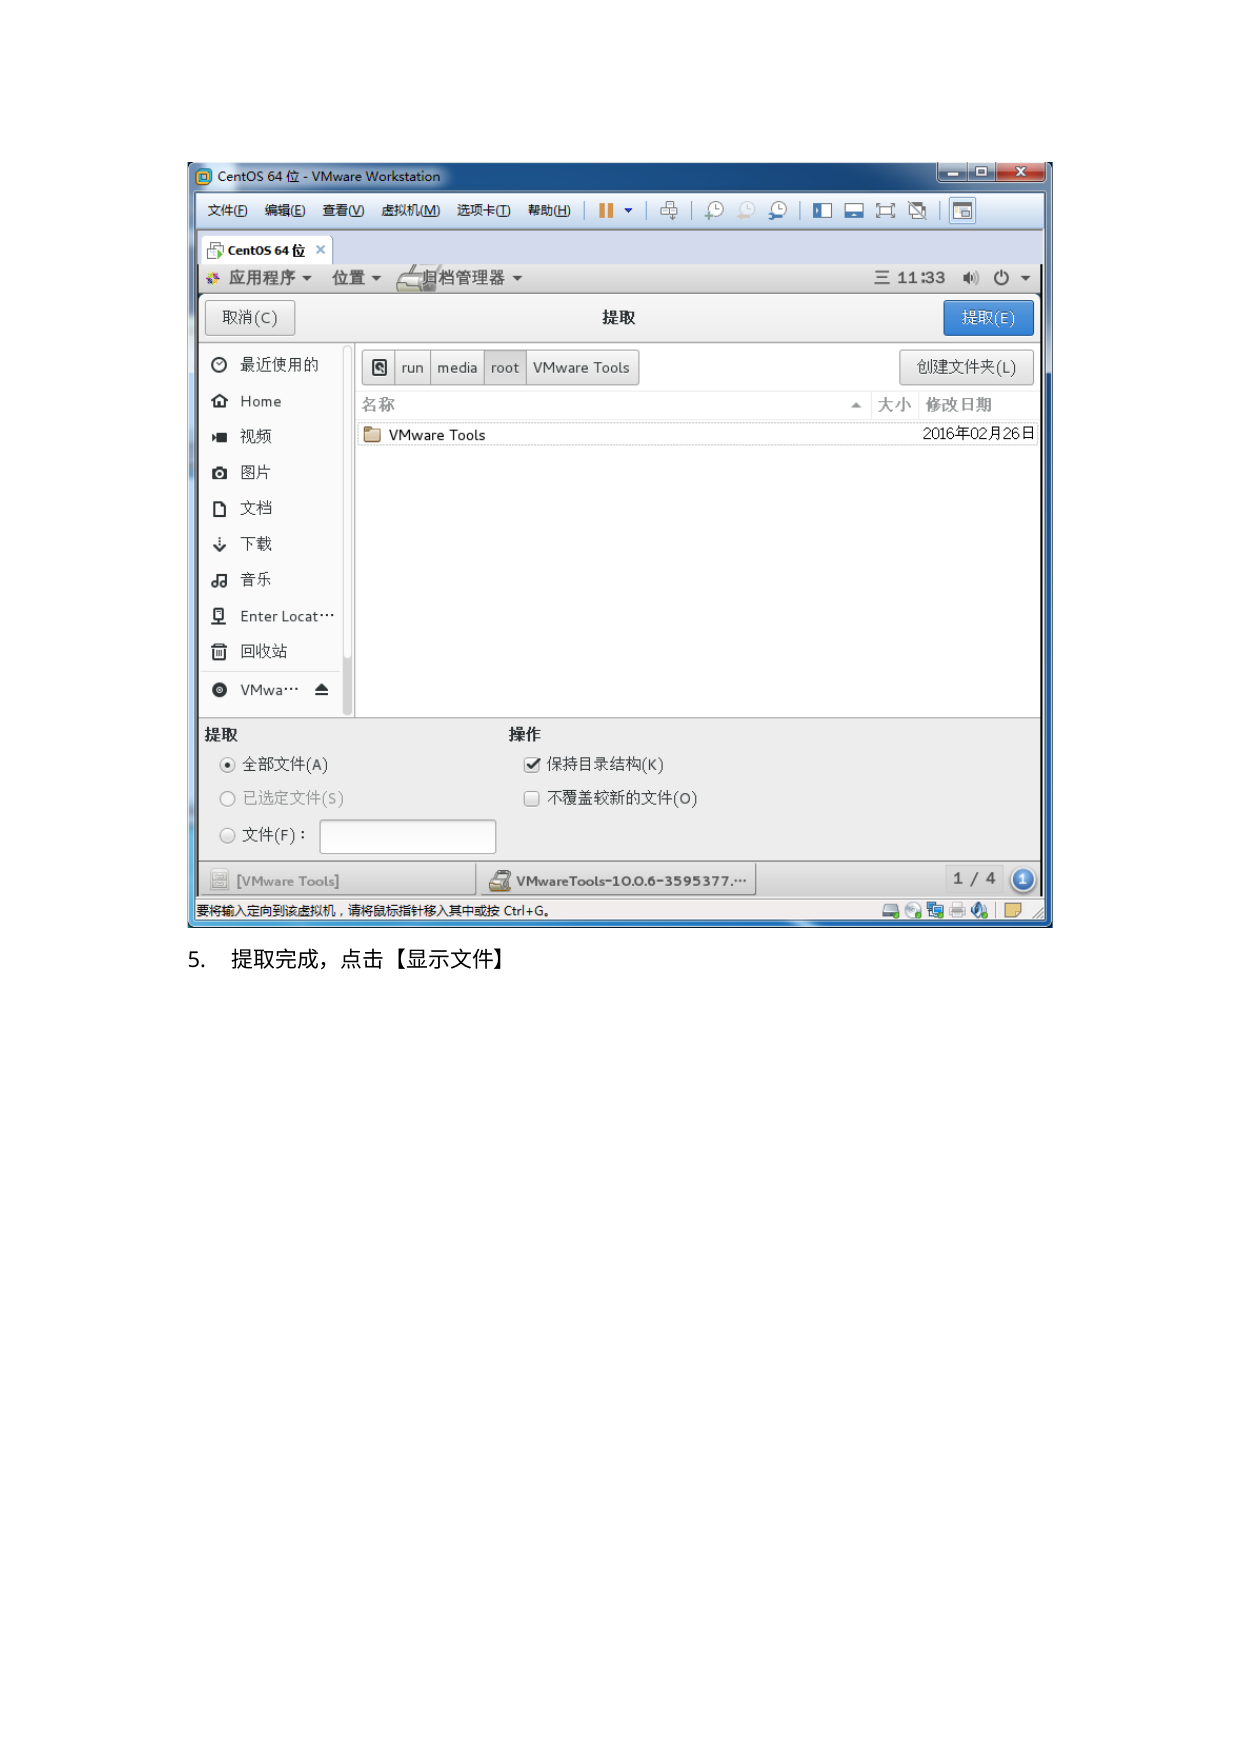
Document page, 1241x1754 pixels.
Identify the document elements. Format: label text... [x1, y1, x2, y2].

list 提取完成，点击【显示文件】 [187, 942, 1053, 974]
picture [187, 162, 1053, 928]
